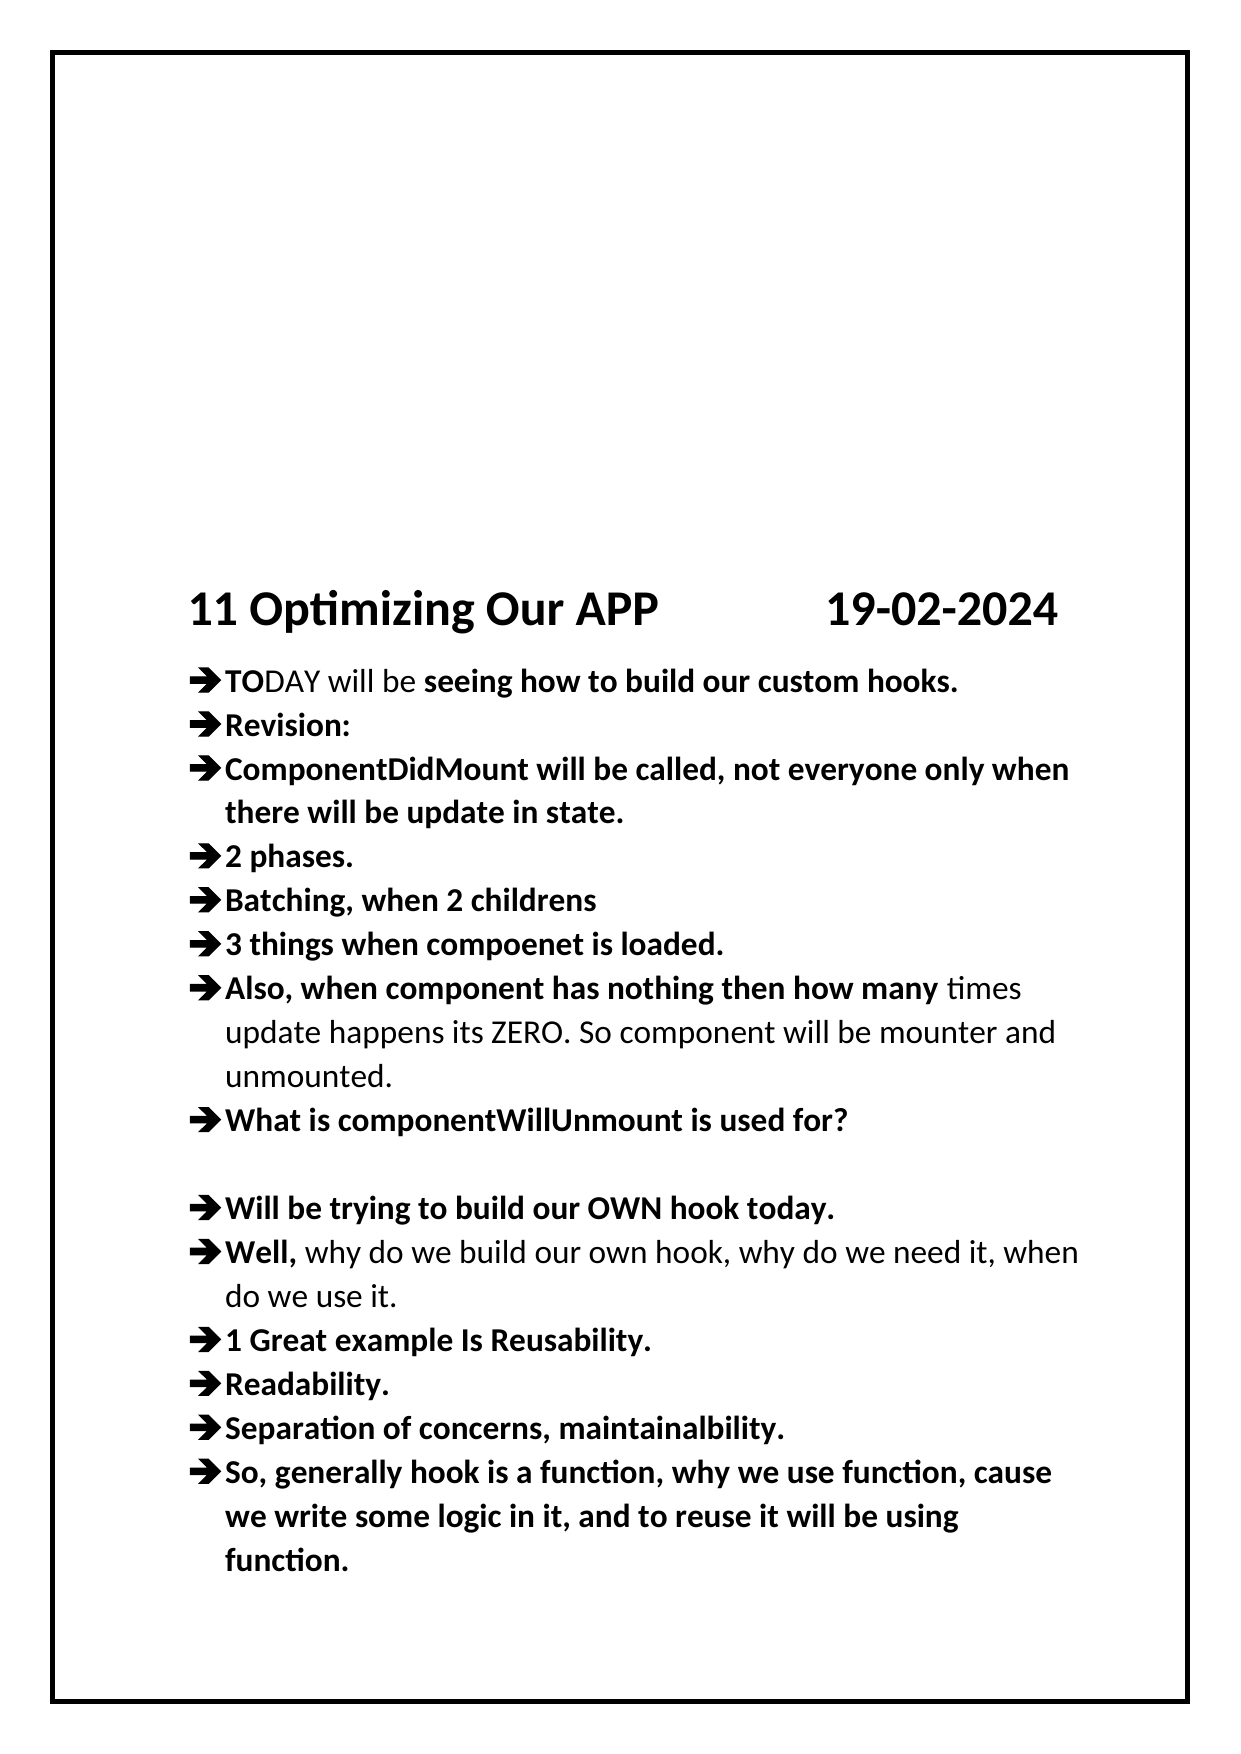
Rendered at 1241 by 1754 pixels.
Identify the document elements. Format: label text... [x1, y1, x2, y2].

list 3 things when compoenet is loaded. [187, 923, 1090, 964]
list TODAY will be seeing how to build our custom hooks. [187, 659, 1090, 700]
list ComponentDidMount will be called, not everyone only when there will be update in state. [187, 747, 1090, 832]
list 1 Great example Is Reusability. [187, 1319, 1090, 1360]
list Revision: [187, 703, 1090, 744]
list Separation of concerns, maintainalbility. [187, 1407, 1090, 1448]
text 11 Optimizing Our APP 19-02-2024 [187, 577, 1090, 638]
list Will be trying to build our OWN hook today. [187, 1187, 1090, 1228]
list Also, when component has nothing then how many times update happens its ZERO. So component will be mounter and unmounted. [187, 967, 1090, 1096]
list What is componentWillUnmount is used for? [187, 1099, 1090, 1140]
list Batching, when 2 childrens [187, 879, 1090, 920]
list 2 phases. [187, 835, 1090, 876]
list Readability. [187, 1363, 1090, 1404]
list Well, why do we build our own hook, why do we need it, when do we use it. [187, 1231, 1090, 1316]
list So, generally hook is a function, why we use function, cause we write some logic in it, and to reuse it will be using function. [187, 1451, 1090, 1579]
